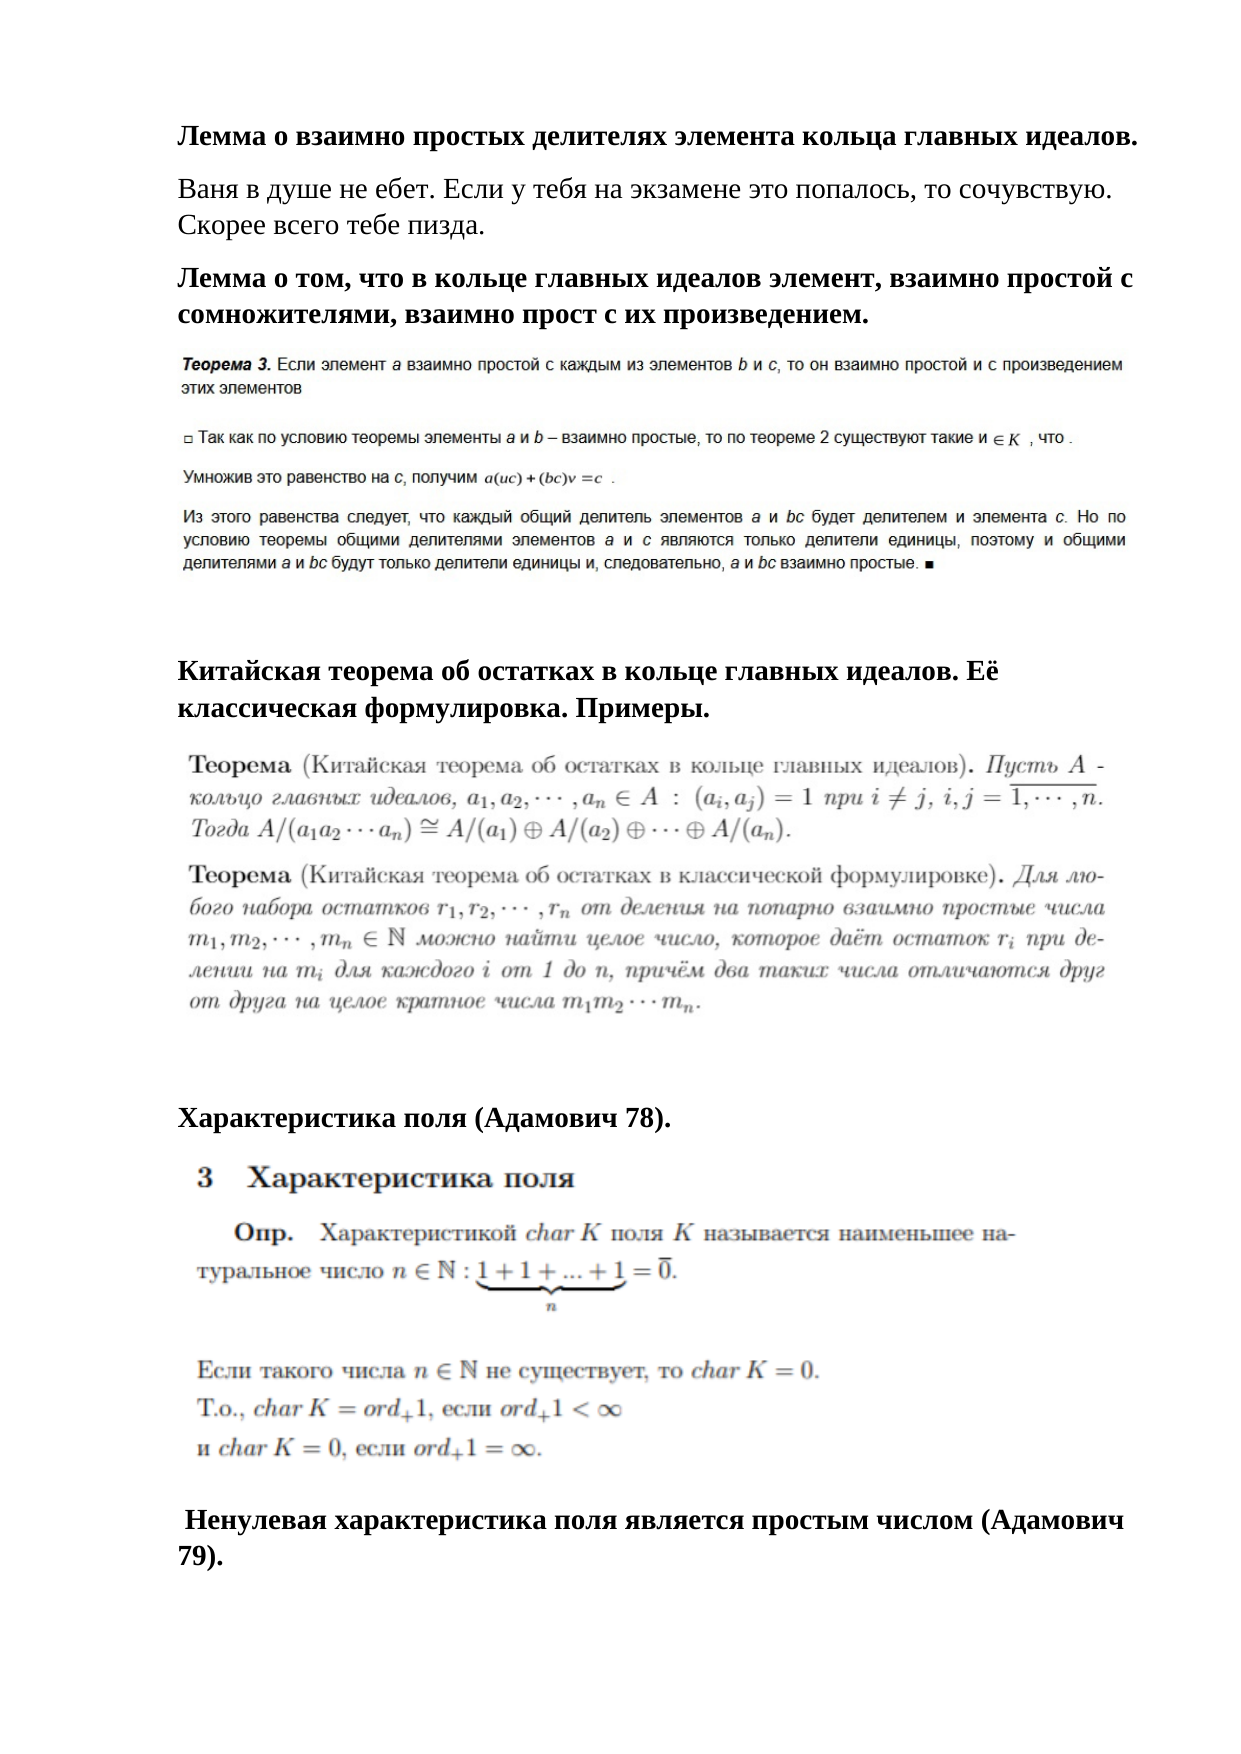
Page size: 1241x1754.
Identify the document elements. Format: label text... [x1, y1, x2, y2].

picture [177, 418, 1152, 582]
text Характеристика поля (Адамович 78). [177, 1101, 1152, 1134]
picture [177, 1337, 845, 1484]
text Ненулевая характеристика поля является простым числом (Адамович 79). [177, 1502, 1152, 1572]
picture [177, 1153, 1043, 1319]
text Лемма о взаимно простых делителях элемента кольца главных идеалов. [177, 118, 1152, 152]
text Ваня в душе не ебет. Если у тебя на экзамене это попалось, то сочувствую. Скорее всего тебе пизда. [177, 171, 1152, 241]
picture [177, 742, 1152, 1029]
text Китайская теорема об остатках в кольце главных идеалов. Её классическая формулировка. Примеры. [177, 653, 1152, 723]
text Лемма о том, что в кольце главных идеалов элемент, взаимно простой с сомножителями, взаимно прост с их произведением. [177, 260, 1152, 329]
picture [177, 348, 1152, 400]
